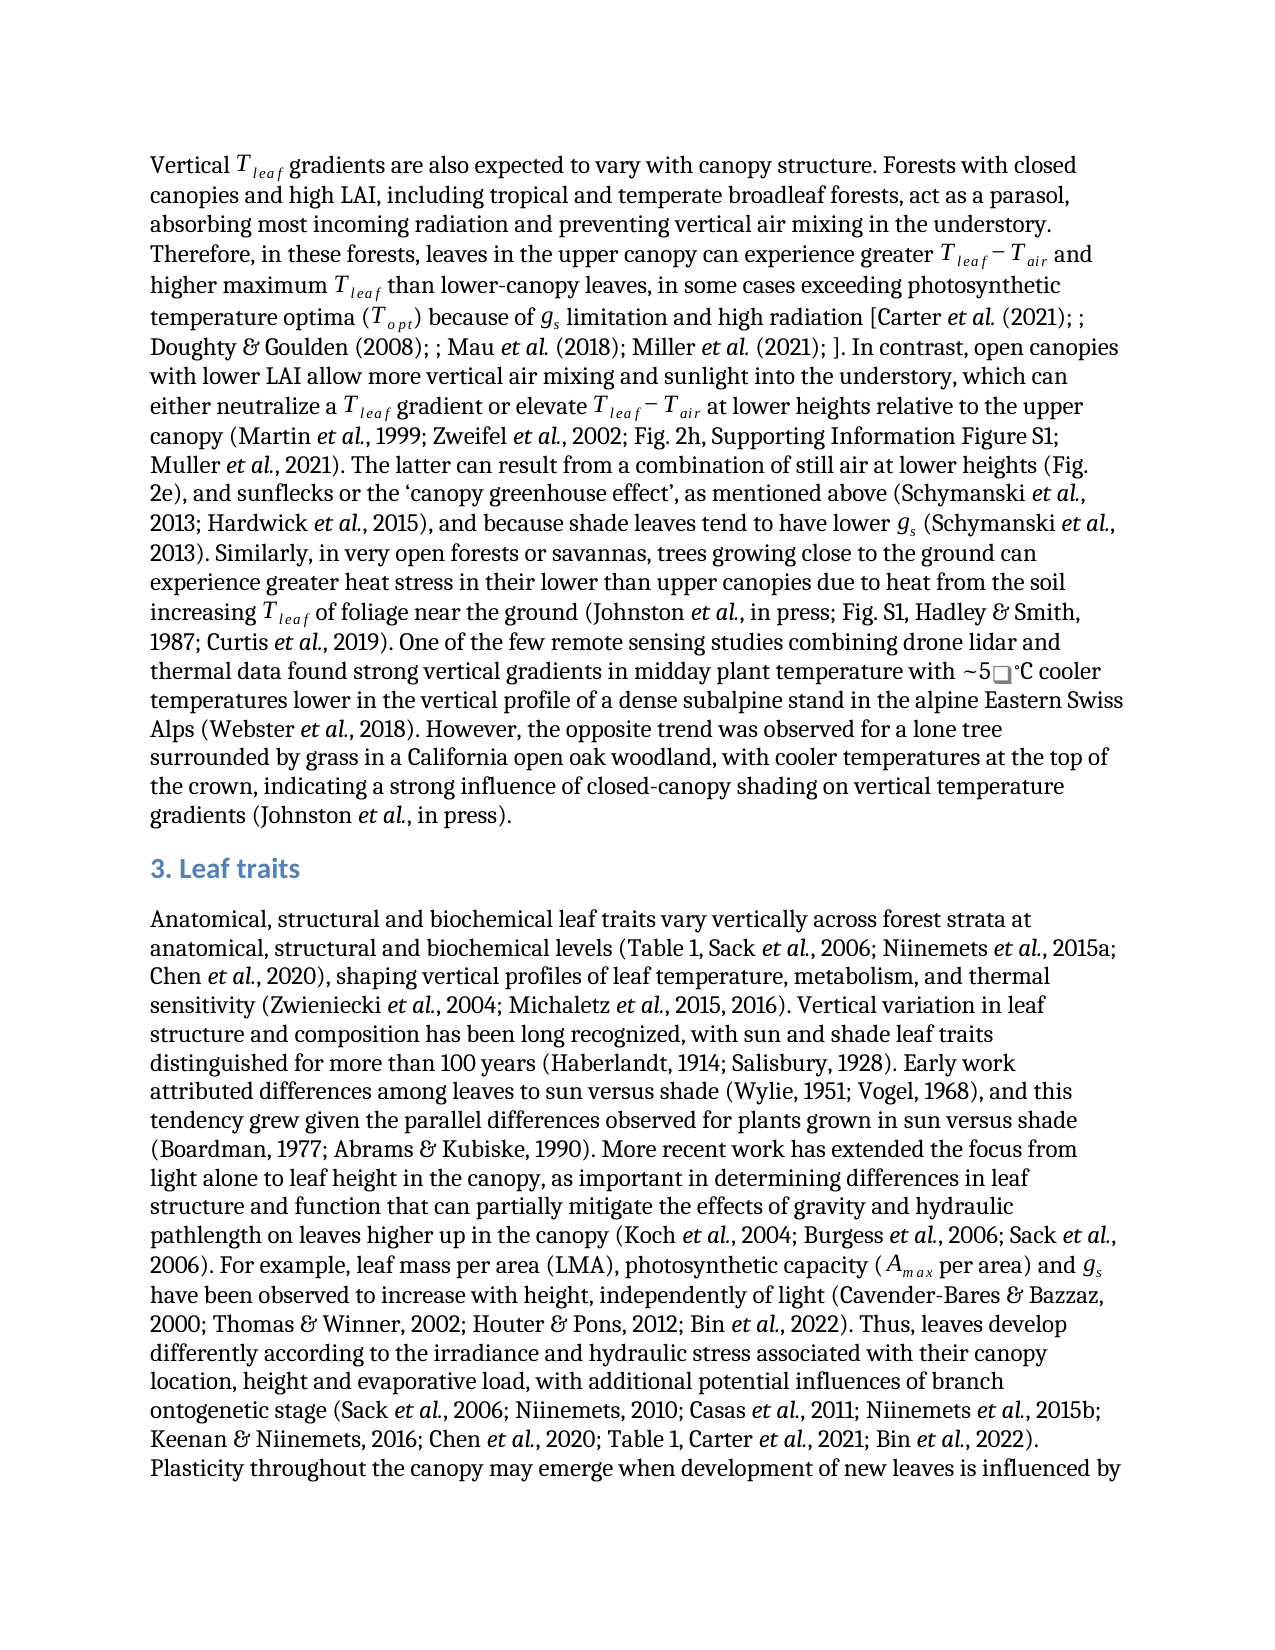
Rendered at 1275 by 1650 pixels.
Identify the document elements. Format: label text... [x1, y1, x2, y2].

text Vertical gradients are also expected to vary with canopy structure. Forests with closed canopies and high LAI, including tropical and temperate broadleaf forests, act as a parasol, absorbing most incoming radiation and preventing vertical air mixing in the understory. Therefore, in these forests, leaves in the upper canopy can experience greater and higher maximum than lower-canopy leaves, in some cases exceeding photosynthetic temperature optima () because of limitation and high radiation [Carter et al. (2021); ; Doughty & Goulden (2008); ; Mau et al. (2018); Miller et al. (2021); ]. In contrast, open canopies with lower LAI allow more vertical air mixing and sunlight into the understory, which can either neutralize a gradient or elevate at lower heights relative to the upper canopy (Martin et al., 1999; Zweifel et al., 2002; Fig. 2h, Supporting Information Figure S1; Muller et al., 2021). The latter can result from a combination of still air at lower heights (Fig. 2e), and sunflecks or the ‘canopy greenhouse effect’, as mentioned above (Schymanski et al., 2013; Hardwick et al., 2015), and because shade leaves tend to have lower (Schymanski et al., 2013). Similarly, in very open forests or savannas, trees growing close to the ground can experience greater heat stress in their lower than upper canopies due to heat from the soil increasing of foliage near the ground (Johnston et al., in press; Fig. S1, Hadley & Smith, 1987; Curtis et al., 2019). One of the few remote sensing studies combining drone lidar and thermal data found strong vertical gradients in midday plant temperature with ~5C cooler temperatures lower in the vertical profile of a dense subalpine stand in the alpine Eastern Swiss Alps (Webster et al., 2018). However, the opposite trend was observed for a lone tree surrounded by grass in a California open oak woodland, with cooler temperatures at the top of the crown, indicating a strong influence of closed-canopy shading on vertical temperature gradients (Johnston et al., in press). [150, 150, 1125, 829]
subtitle 3. Leaf traits [150, 850, 1125, 886]
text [150, 905, 1125, 1482]
